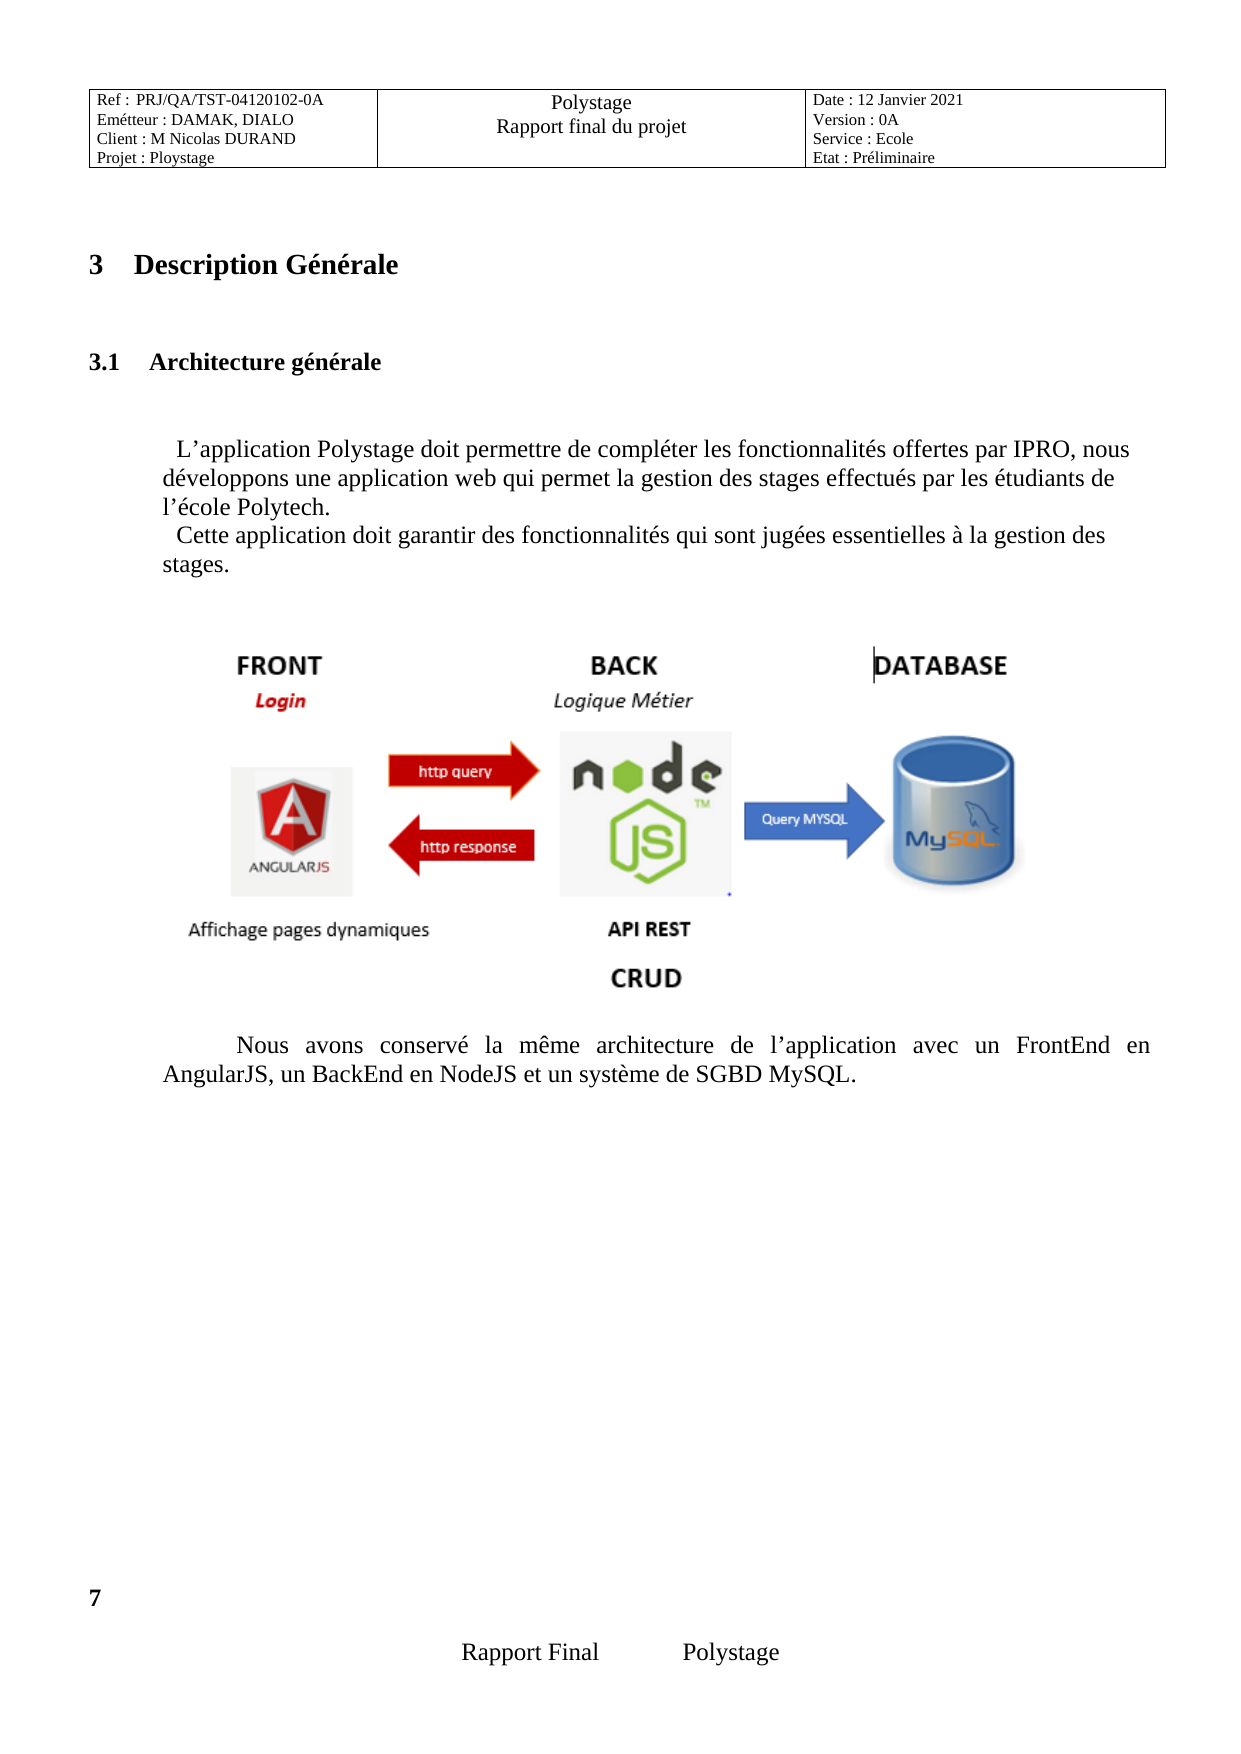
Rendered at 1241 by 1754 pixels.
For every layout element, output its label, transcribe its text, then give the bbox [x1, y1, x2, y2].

picture [146, 638, 1092, 1006]
text Nous avons conservé la même architecture de l’application avec un FrontEnd en AngularJS, un BackEnd en NodeJS et un système de SGBD MySQL. [162, 1030, 1152, 1088]
subtitle Architecture générale [89, 347, 1152, 376]
text Cette application doit garantir des fonctionnalités qui sont jugées essentielles à la gestion des stages. [162, 521, 1152, 578]
subtitle Description Générale [89, 247, 1152, 281]
text L’application Polystage doit permettre de compléter les fonctionnalités offertes par IPRO, nous développons une application web qui permet la gestion des stages effectués par les étudiants de l’école Polytech. [162, 434, 1152, 521]
